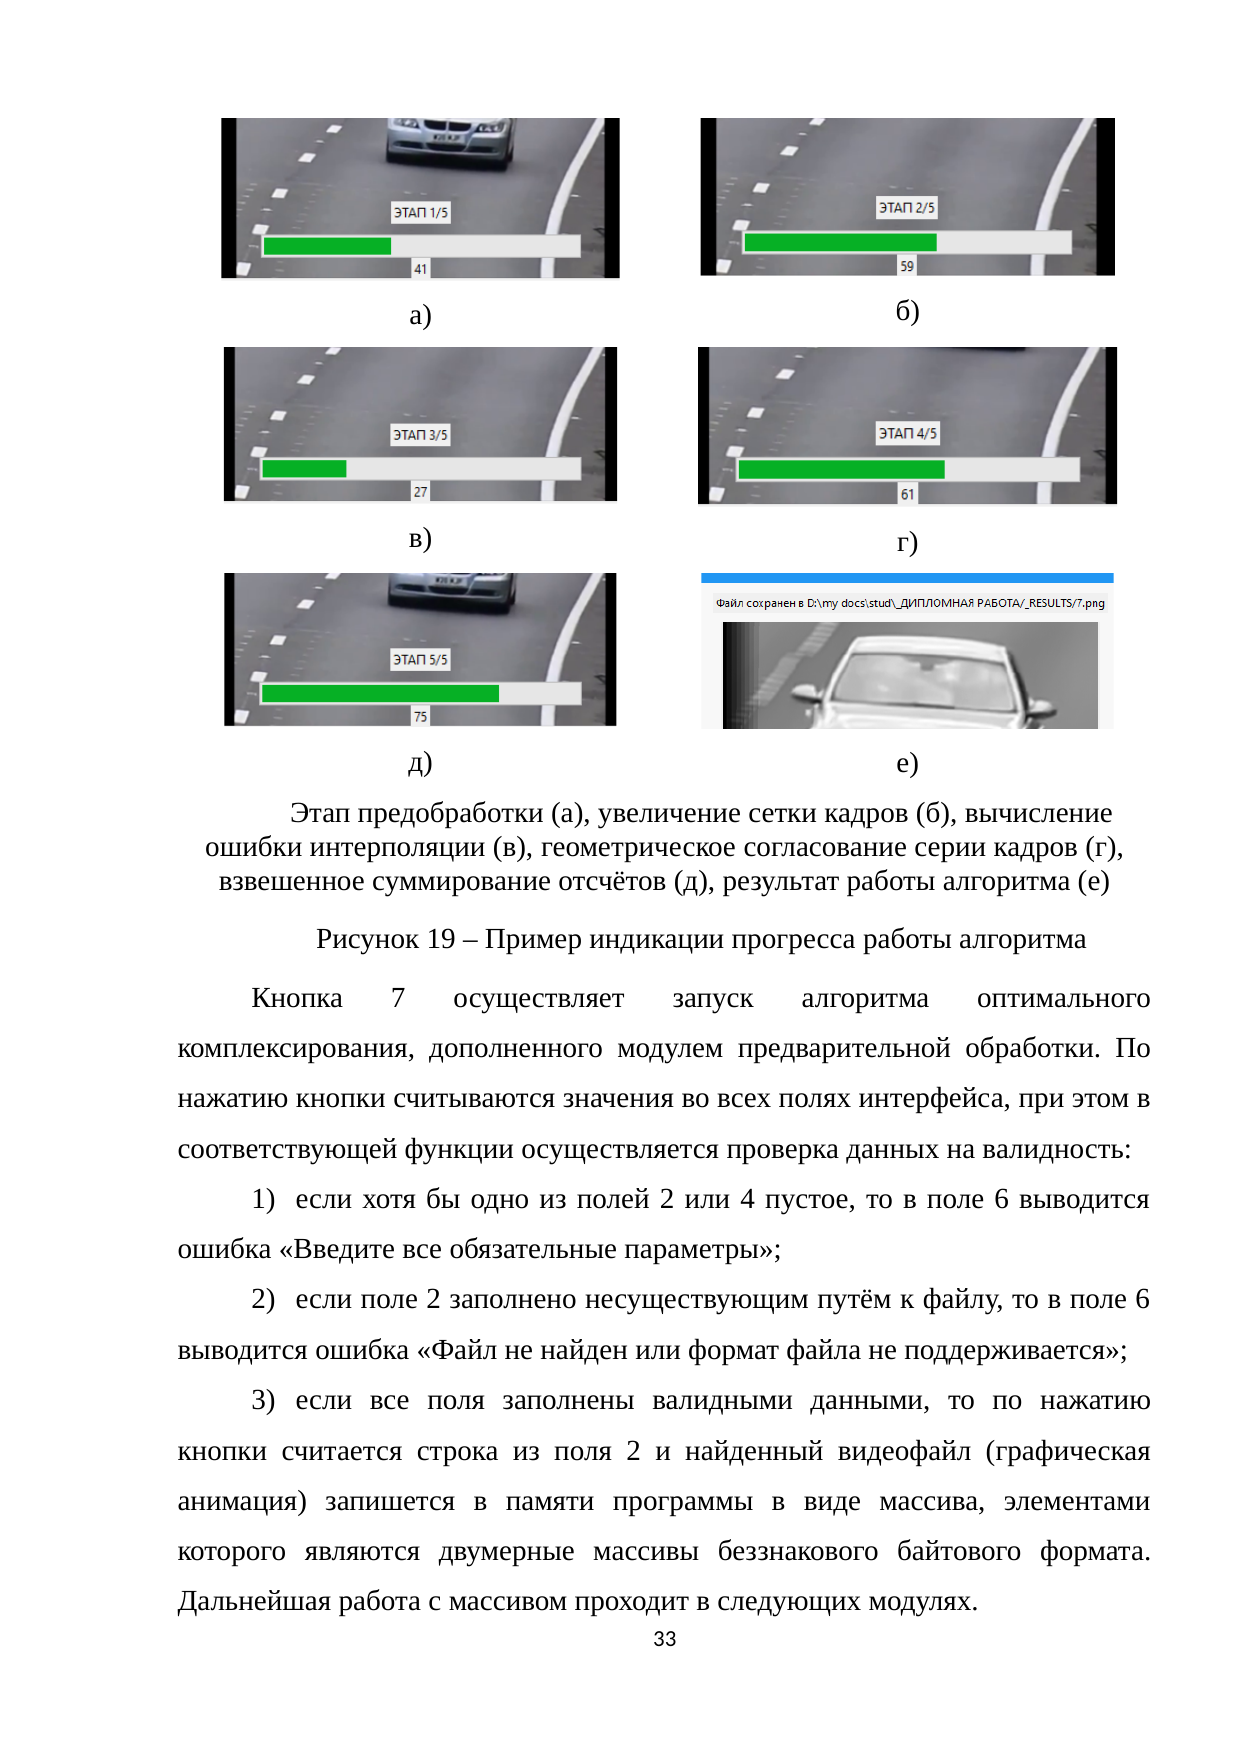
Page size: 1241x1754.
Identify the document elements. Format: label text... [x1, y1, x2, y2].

picture [223, 347, 618, 504]
picture [221, 118, 620, 281]
list если все поля заполнены валидными данными, то по нажатию кнопки считается строка из поля 2 и найденный видеофайл (графическая анимация) запишется в памяти программы в виде массива, элементами которого являются двумерные массивы беззнакового байтового формата. Дальнейшая работа с массивом проходит в следующих модулях. [177, 1382, 1152, 1617]
table_header б) [664, 118, 1152, 348]
picture [700, 118, 1115, 276]
text Кнопка 7 осуществляет запуск алгоритма оптимального комплексирования, дополненного модулем предварительной обработки. По нажатию кнопки считываются значения во всех полях интерфейса, при этом в соответствующей функции осуществляется проверка данных на валидность: [177, 980, 1152, 1164]
table_header а) [177, 118, 663, 348]
list если хотя бы одно из полей 2 или 4 пустое, то в поле 6 выводится ошибка «Введите все обязательные параметры»; [177, 1181, 1152, 1265]
table_cell д) [177, 574, 663, 796]
picture [224, 573, 617, 727]
picture [698, 347, 1118, 507]
table_cell г) [664, 348, 1152, 574]
table_cell в) [177, 348, 663, 574]
picture [701, 573, 1114, 729]
list если поле 2 заполнено несуществующим путём к файлу, то в поле 6 выводится ошибка «Файл не найден или формат файла не поддерживается»; [177, 1282, 1152, 1366]
table_cell Этап предобработки (а), увеличение сетки кадров (б), вычисление ошибки интерполяции (в), геометрическое согласование серии кадров (г), взвешенное суммирование отсчётов (д), результат работы алгоритма (е) Рисунок 19 – Пример индикации прогресса работы алгоритма [177, 796, 1152, 980]
table_cell е) [664, 574, 1152, 796]
